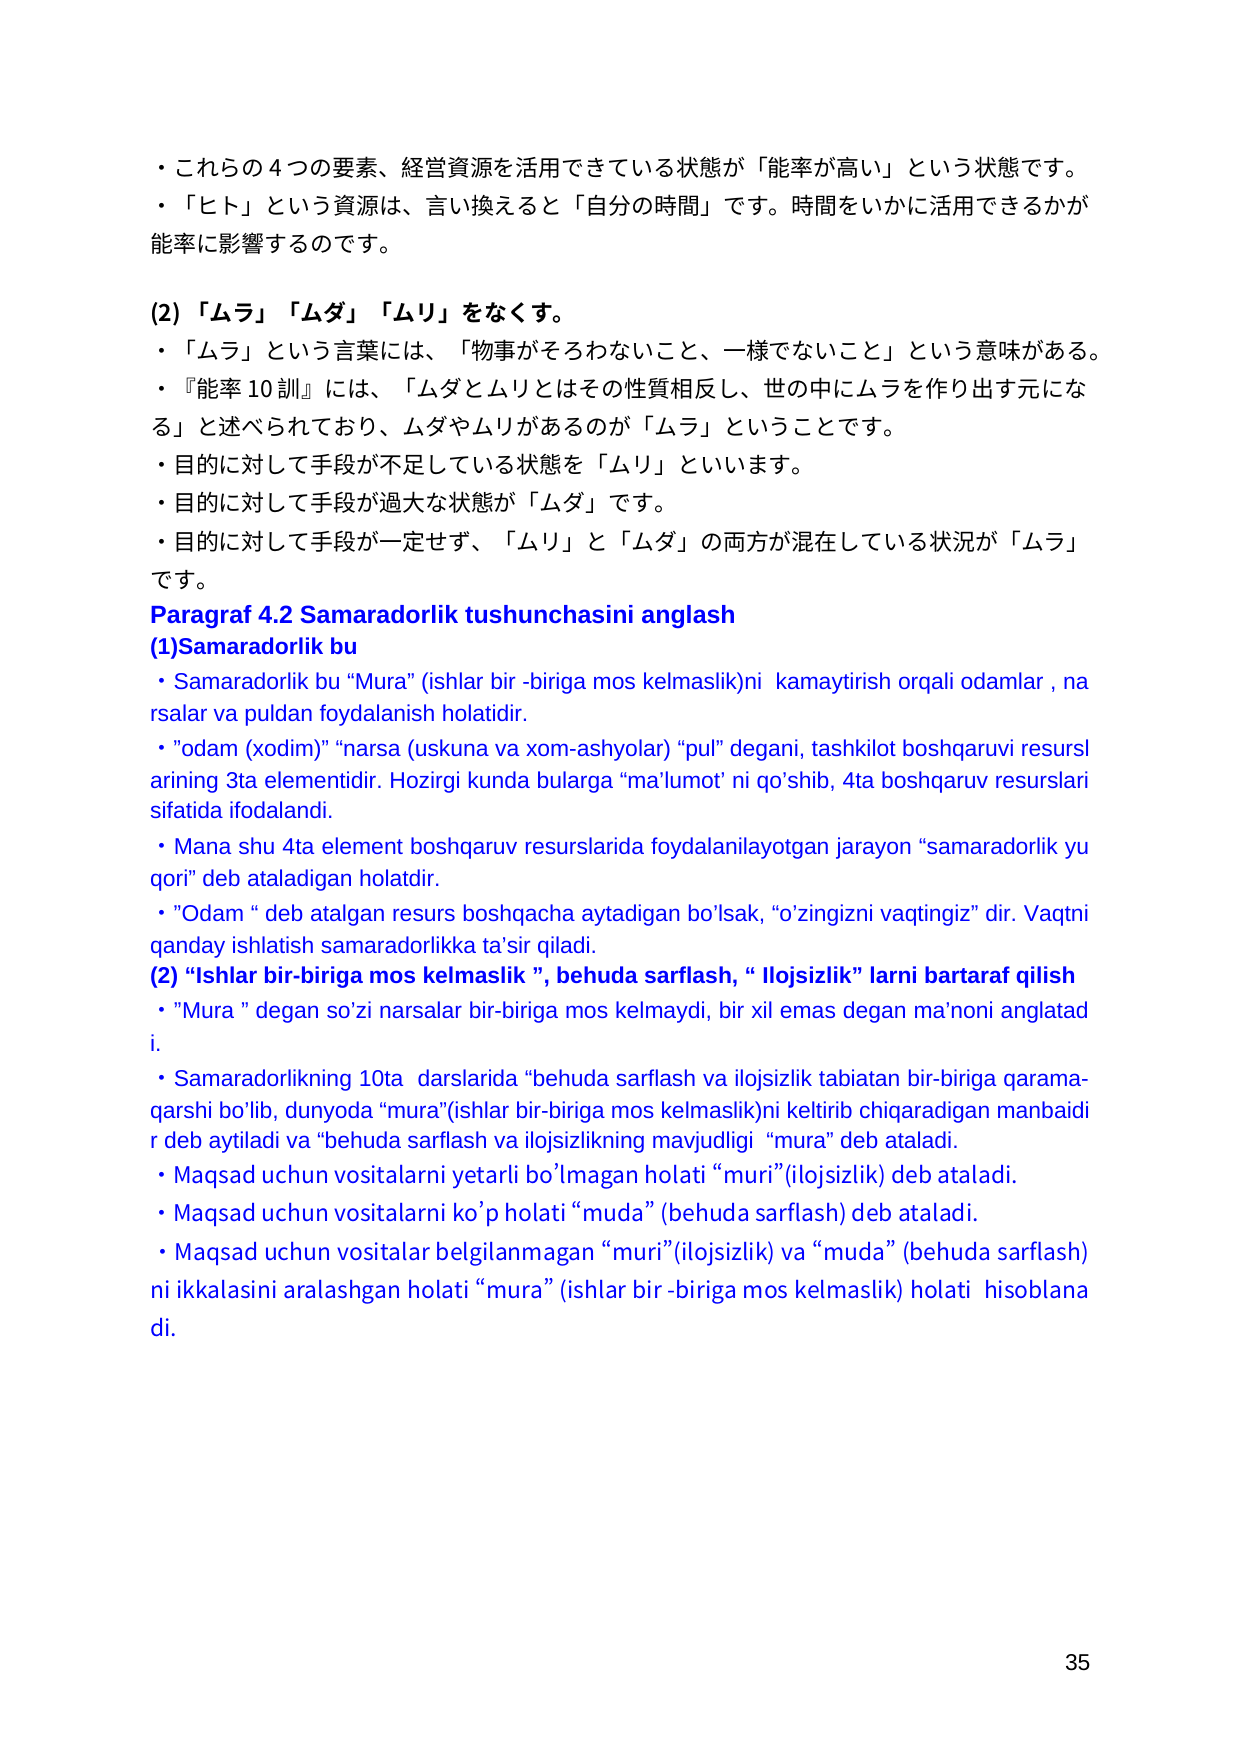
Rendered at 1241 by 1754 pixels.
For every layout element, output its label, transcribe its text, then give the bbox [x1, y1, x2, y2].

text ・Samaradorlik bu “Mura” (ishlar bir -biriga mos kelmaslik)ni kamaytirish orqali odamlar , narsalar va puldan foydalanish holatidir. [150, 663, 1090, 726]
text ・目的に対して手段が過大な状態が「ムダ」です。 [150, 485, 1090, 518]
text ・Samaradorlikning 10ta darslarida “behuda sarflash va ilojsizlik tabiatan bir-biriga qarama-qarshi bo’lib, dunyoda “mura”(ishlar bir-biriga mos kelmaslik)ni keltirib chiqaradigan manbaidir deb aytiladi va “behuda sarflash va ilojsizlikning mavjudligi “mura” deb ataladi. [150, 1060, 1090, 1153]
text ・目的に対して手段が一定せず、「ムリ」と「ムダ」の両方が混在している状況が「ムラ」です。 [150, 523, 1090, 595]
text ・Mana shu 4ta element boshqaruv resurslarida foydalanilayotgan jarayon “samaradorlik yuqori” deb ataladigan holatdir. [150, 828, 1090, 891]
text ・”odam (xodim)” “narsa (uskuna va xom-ashyolar) “pul” degani, tashkilot boshqaruvi resurslarining 3ta elementidir. Hozirgi kunda bularga “ma’lumot’ ni qo’shib, 4ta boshqaruv resurslari sifatida ifodalandi. [150, 730, 1090, 824]
text ・「ムラ」という言葉には、「物事がそろわないこと、一様でないこと」という意味がある。 [150, 333, 1090, 366]
text ・”Odam “ deb atalgan resurs boshqacha aytadigan bo’lsak, “o’zingizni vaqtingiz” dir. Vaqtni qanday ishlatish samaradorlikka ta’sir qiladi. [150, 895, 1090, 958]
text ・”Mura ” degan so’zi narsalar bir-biriga mos kelmaydi, bir xil emas degan ma’noni anglatadi. [150, 992, 1090, 1056]
text (2) “Ishlar bir-biriga mos kelmaslik ”, behuda sarflash, “ Ilojsizlik” larni bartaraf qilish [150, 962, 1090, 988]
text ・『能率10訓』には、「ムダとムリとはその性質相反し、世の中にムラを作り出す元になる」と述べられており、ムダやムリがあるのが「ムラ」ということです。 [150, 371, 1090, 442]
text ・「ヒト」という資源は、言い換えると「自分の時間」です。時間をいかに活用できるかが能率に影響するのです。 [150, 188, 1090, 259]
text ・目的に対して手段が不足している状態を「ムリ」といいます。 [150, 447, 1090, 480]
text ・これらの4つの要素、経営資源を活用できている状態が「能率が高い」という状態です。 [150, 150, 1090, 183]
text (2) 「ムラ」「ムダ」「ムリ」をなくす。 [150, 294, 1090, 328]
text (1)Samaradorlik bu [150, 633, 1090, 659]
text Paragraf 4.2 Samaradorlik tushunchasini anglash [150, 599, 1090, 628]
